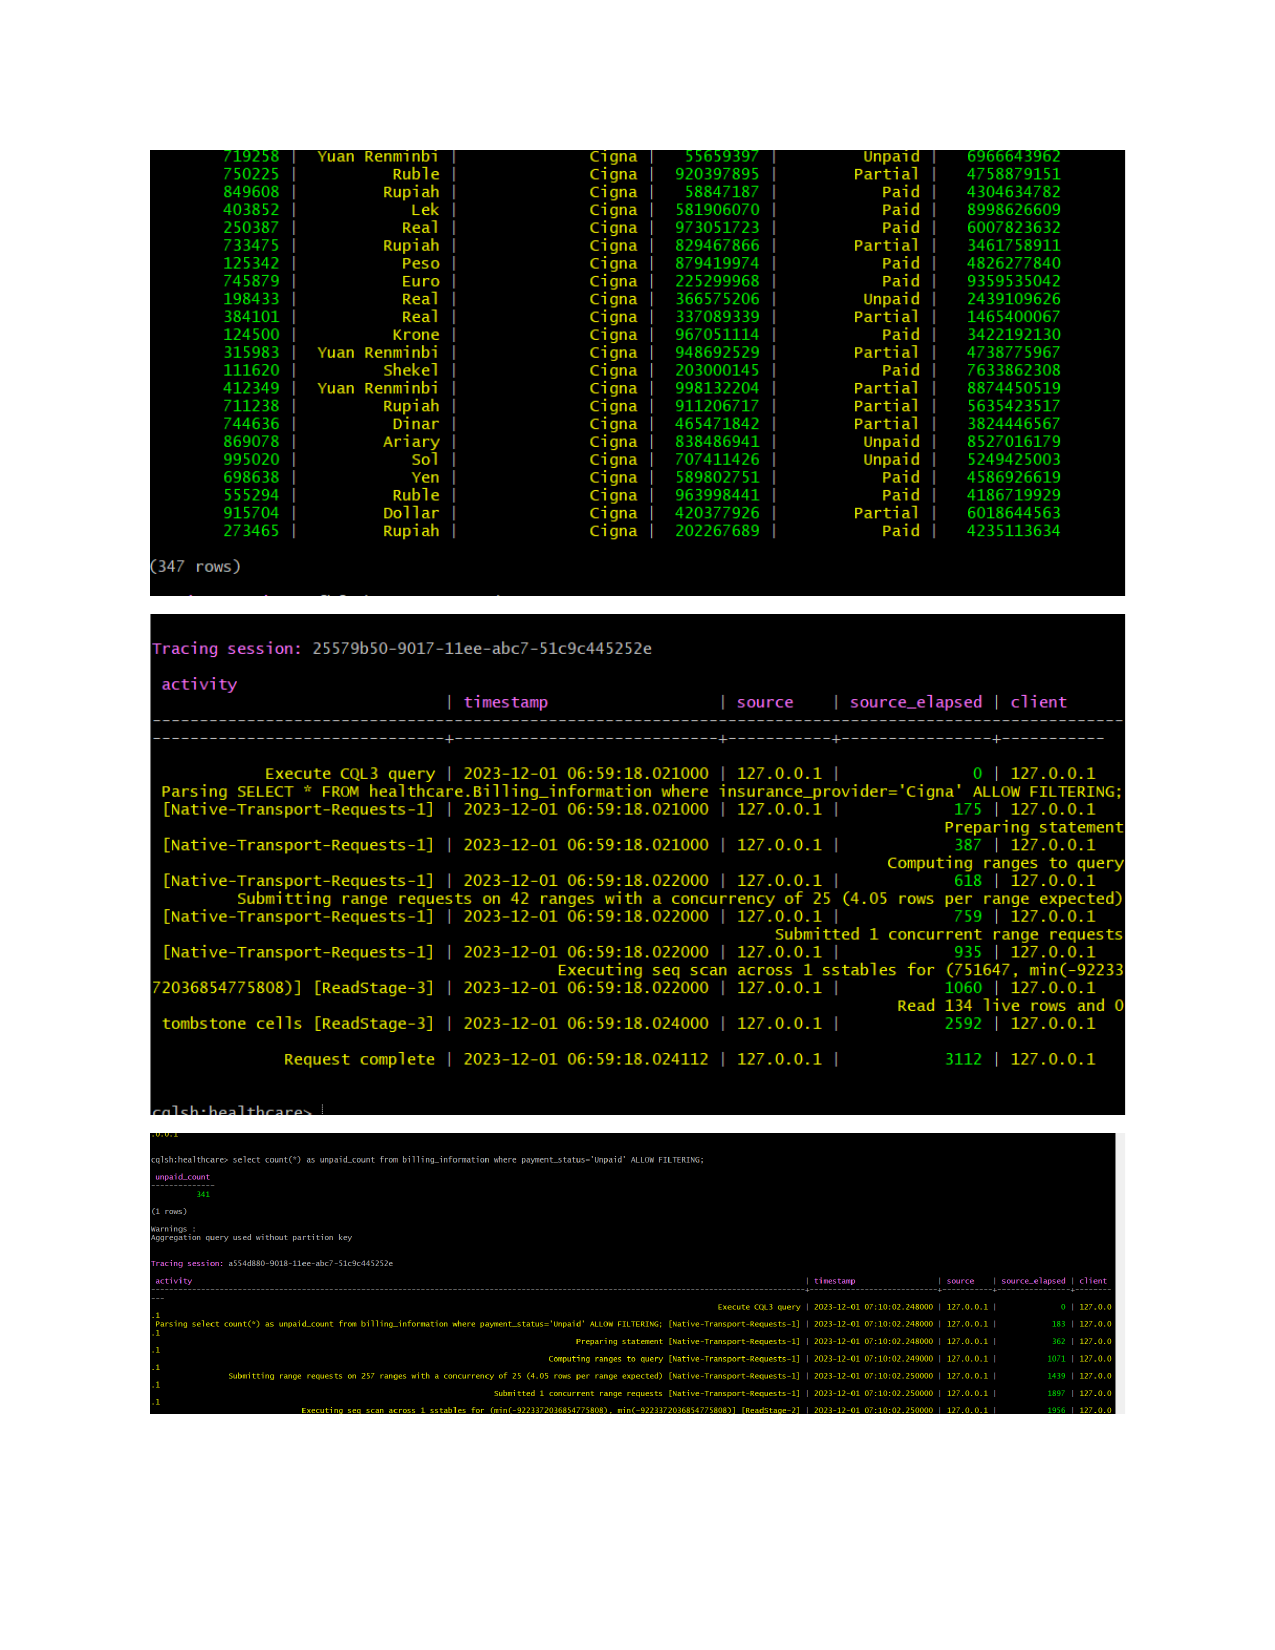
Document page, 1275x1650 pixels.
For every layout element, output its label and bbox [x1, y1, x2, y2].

picture [150, 614, 1125, 1115]
picture [150, 150, 1125, 596]
picture [150, 1133, 1125, 1414]
